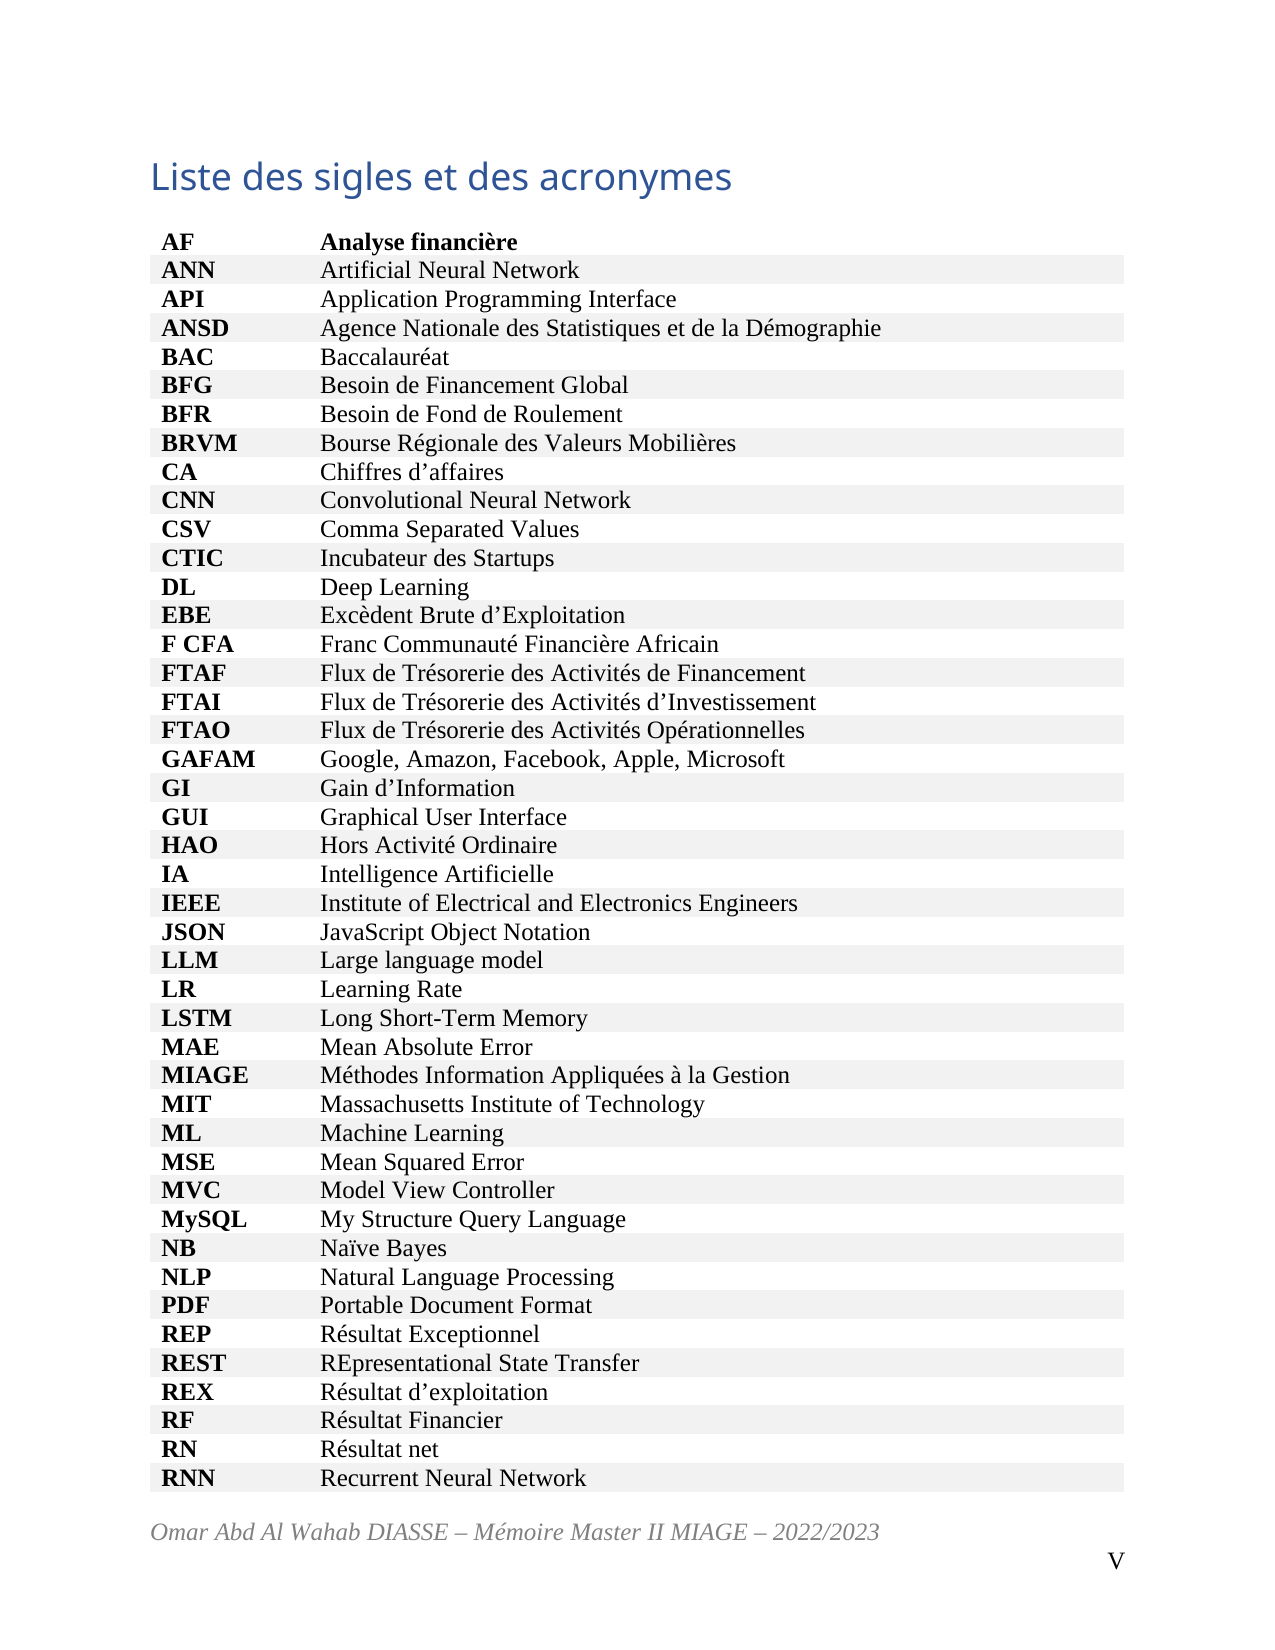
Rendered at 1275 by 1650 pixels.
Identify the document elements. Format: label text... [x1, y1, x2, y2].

table_cell Flux de Trésorerie des Activités d’Investissement [309, 687, 1124, 715]
table_cell Baccalauréat [309, 342, 1124, 370]
table_cell Intelligence Artificielle [309, 859, 1124, 888]
table_cell MAE [150, 1032, 309, 1060]
table_cell Graphical User Interface [309, 802, 1124, 830]
table_cell JavaScript Object Notation [309, 917, 1124, 945]
table_cell REST [150, 1348, 309, 1377]
table_cell CA [150, 457, 309, 485]
table_cell RN [150, 1434, 309, 1463]
table_cell IA [150, 859, 309, 888]
table_cell ANSD [150, 313, 309, 342]
table_cell FTAF [150, 658, 309, 687]
table_cell Chiffres d’affaires [309, 457, 1124, 485]
table_cell HAO [150, 830, 309, 859]
table_cell Naïve Bayes [309, 1233, 1124, 1262]
table_cell Franc Communauté Financière Africain [309, 629, 1124, 658]
table_cell ML [150, 1118, 309, 1147]
table_cell BAC [150, 342, 309, 370]
table_cell JSON [150, 917, 309, 945]
table_cell IEEE [150, 888, 309, 917]
table_cell REP [150, 1319, 309, 1348]
table_cell BFG [150, 370, 309, 399]
table_cell FTAO [150, 715, 309, 744]
table_cell NLP [150, 1262, 309, 1290]
table_cell Incubateur des Startups [309, 543, 1124, 572]
table_cell Google, Amazon, Facebook, Apple, Microsoft [309, 744, 1124, 773]
table_cell Natural Language Processing [309, 1262, 1124, 1290]
table_cell LLM [150, 945, 309, 974]
table_cell DL [150, 572, 309, 600]
table_cell GI [150, 773, 309, 802]
table_cell Gain d’Information [309, 773, 1124, 802]
table_cell EBE [150, 600, 309, 629]
table_cell Application Programming Interface [309, 284, 1124, 313]
table_cell API [150, 284, 309, 313]
table_cell LR [150, 974, 309, 1003]
table_cell Large language model [309, 945, 1124, 974]
table_cell Résultat Exceptionnel [309, 1319, 1124, 1348]
table_cell Mean Squared Error [309, 1147, 1124, 1175]
table_cell Artificial Neural Network [309, 255, 1124, 284]
table_cell Excèdent Brute d’Exploitation [309, 600, 1124, 629]
table_cell Flux de Trésorerie des Activités Opérationnelles [309, 715, 1124, 744]
table_cell Machine Learning [309, 1118, 1124, 1147]
table_cell FTAI [150, 687, 309, 715]
table_header Analyse financière [309, 227, 1124, 255]
table_cell Institute of Electrical and Electronics Engineers [309, 888, 1124, 917]
table_cell RF [150, 1405, 309, 1434]
table_cell BRVM [150, 428, 309, 457]
table_cell Long Short-Term Memory [309, 1003, 1124, 1032]
table_cell Hors Activité Ordinaire [309, 830, 1124, 859]
subtitle Liste des sigles et des acronymes [150, 150, 1125, 201]
table_cell Comma Separated Values [309, 514, 1124, 543]
table_cell Learning Rate [309, 974, 1124, 1003]
table_cell Résultat Financier [309, 1405, 1124, 1434]
table_cell F CFA [150, 629, 309, 658]
table_cell Flux de Trésorerie des Activités de Financement [309, 658, 1124, 687]
table_cell Recurrent Neural Network [309, 1463, 1124, 1492]
table_cell MIT [150, 1089, 309, 1118]
table_cell Convolutional Neural Network [309, 485, 1124, 514]
table_cell LSTM [150, 1003, 309, 1032]
table_cell GAFAM [150, 744, 309, 773]
table_cell MVC [150, 1175, 309, 1204]
table_cell BFR [150, 399, 309, 428]
table_cell Agence Nationale des Statistiques et de la Démographie [309, 313, 1124, 342]
table_cell ANN [150, 255, 309, 284]
table_cell Besoin de Financement Global [309, 370, 1124, 399]
table_cell GUI [150, 802, 309, 830]
table_cell Portable Document Format [309, 1290, 1124, 1319]
table_cell Bourse Régionale des Valeurs Mobilières [309, 428, 1124, 457]
table_cell Deep Learning [309, 572, 1124, 600]
table_cell CTIC [150, 543, 309, 572]
table_cell Besoin de Fond de Roulement [309, 399, 1124, 428]
table_cell RNN [150, 1463, 309, 1492]
table_header AF [150, 227, 309, 255]
table_cell REX [150, 1377, 309, 1405]
table_cell Model View Controller [309, 1175, 1124, 1204]
table_cell My Structure Query Language [309, 1204, 1124, 1233]
table_cell MySQL [150, 1204, 309, 1233]
table_cell Résultat net [309, 1434, 1124, 1463]
table_cell Méthodes Information Appliquées à la Gestion [309, 1060, 1124, 1089]
table_cell REpresentational State Transfer [309, 1348, 1124, 1377]
table_cell Massachusetts Institute of Technology [309, 1089, 1124, 1118]
table_cell PDF [150, 1290, 309, 1319]
table_cell Résultat d’exploitation [309, 1377, 1124, 1405]
table_cell MSE [150, 1147, 309, 1175]
table_cell NB [150, 1233, 309, 1262]
table_cell CSV [150, 514, 309, 543]
table_cell CNN [150, 485, 309, 514]
table_cell Mean Absolute Error [309, 1032, 1124, 1060]
table_cell MIAGE [150, 1060, 309, 1089]
